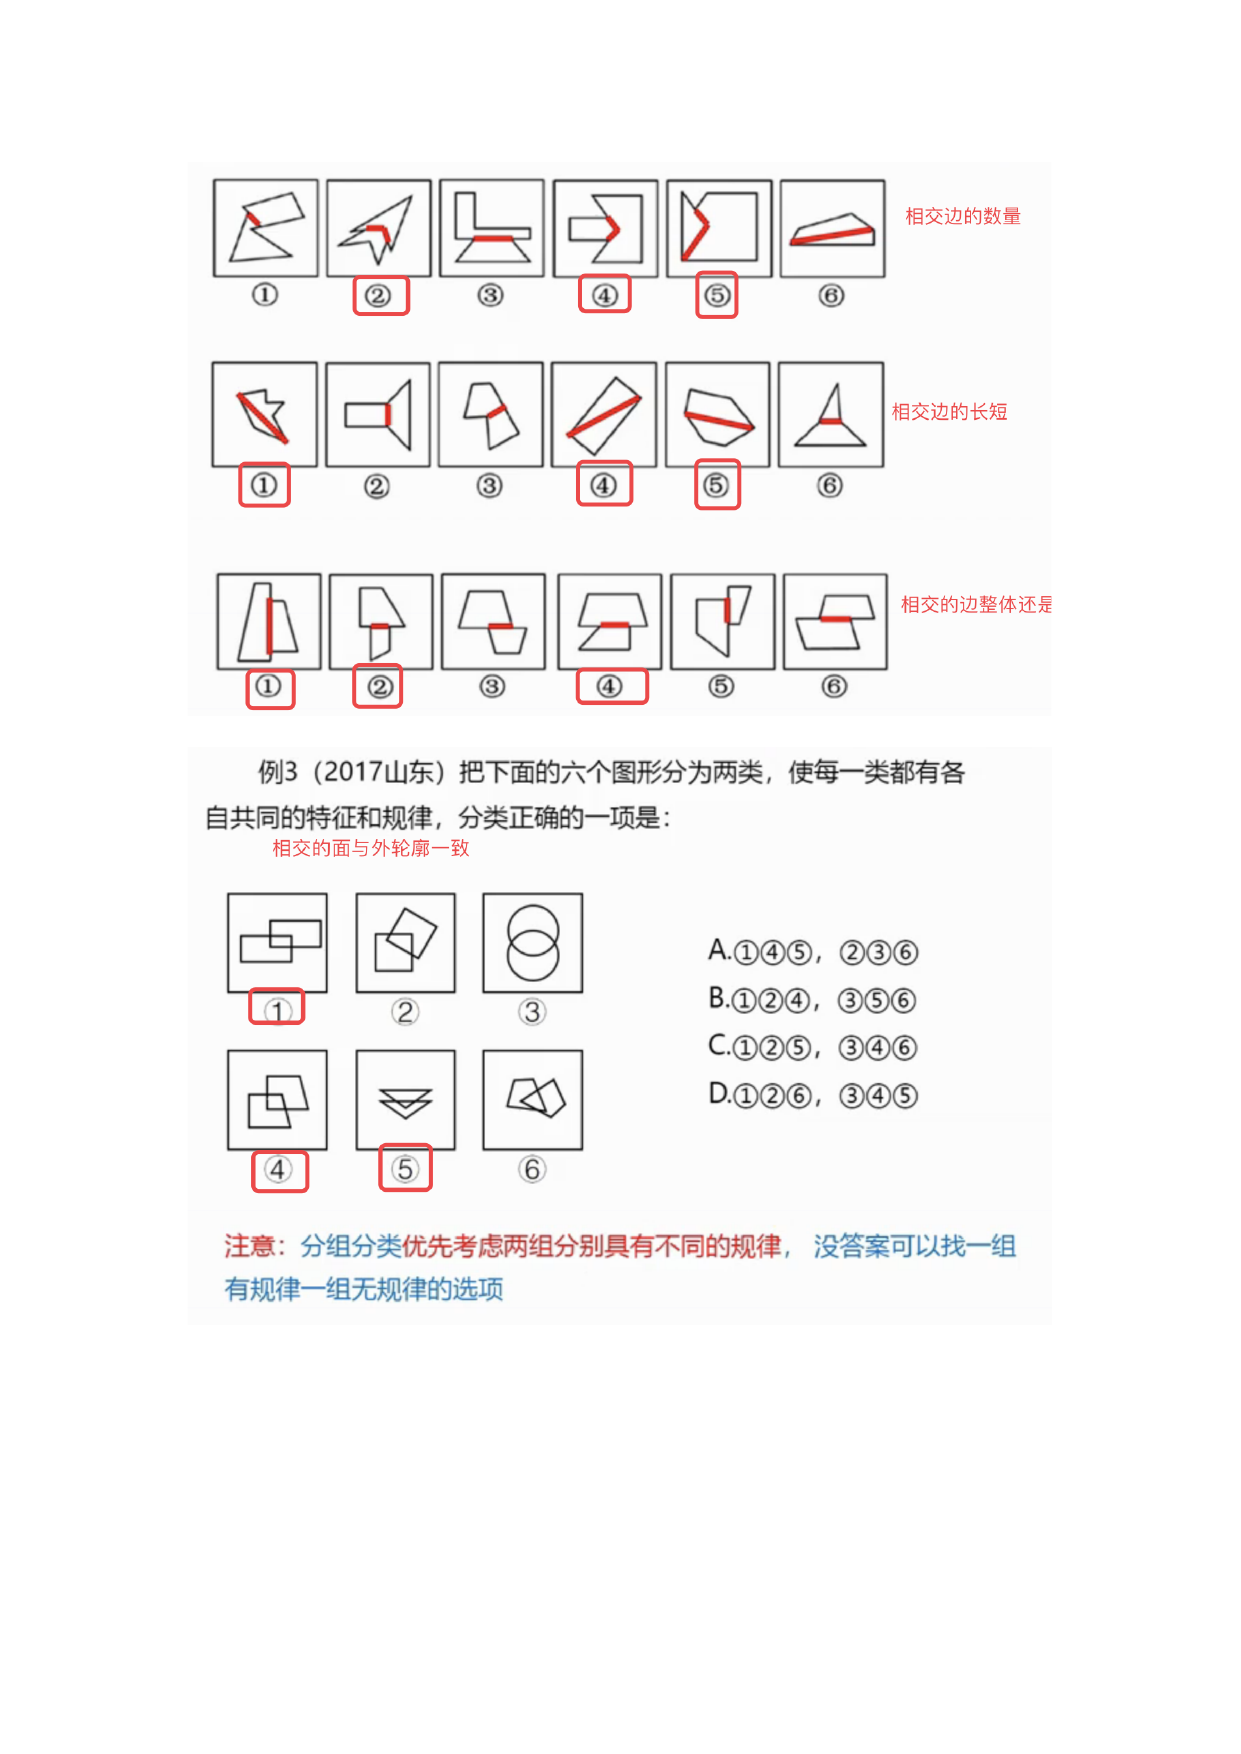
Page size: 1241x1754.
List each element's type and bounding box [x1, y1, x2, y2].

picture [187, 162, 1052, 716]
picture [187, 747, 1052, 1325]
